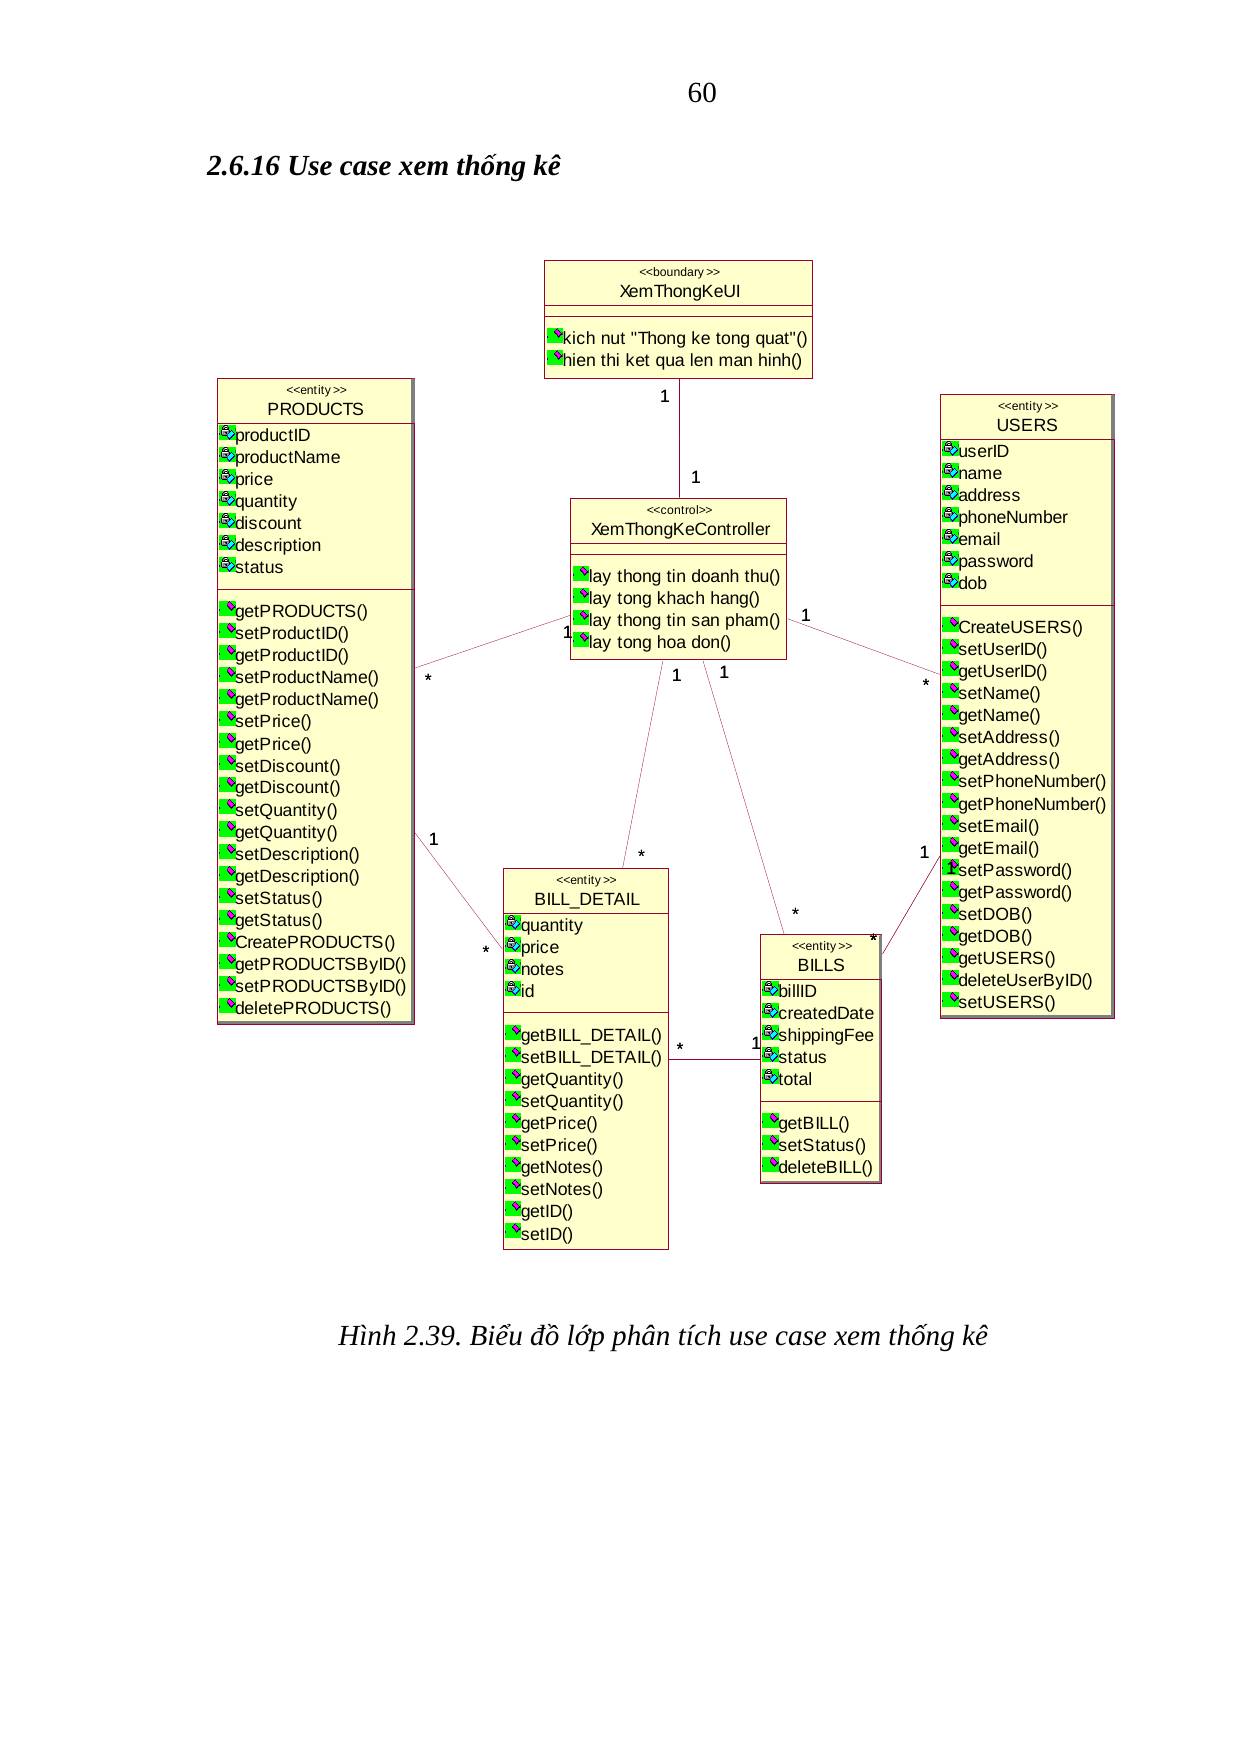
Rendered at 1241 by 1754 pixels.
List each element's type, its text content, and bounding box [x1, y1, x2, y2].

subtitle Use case xem thống kê [207, 148, 1122, 181]
